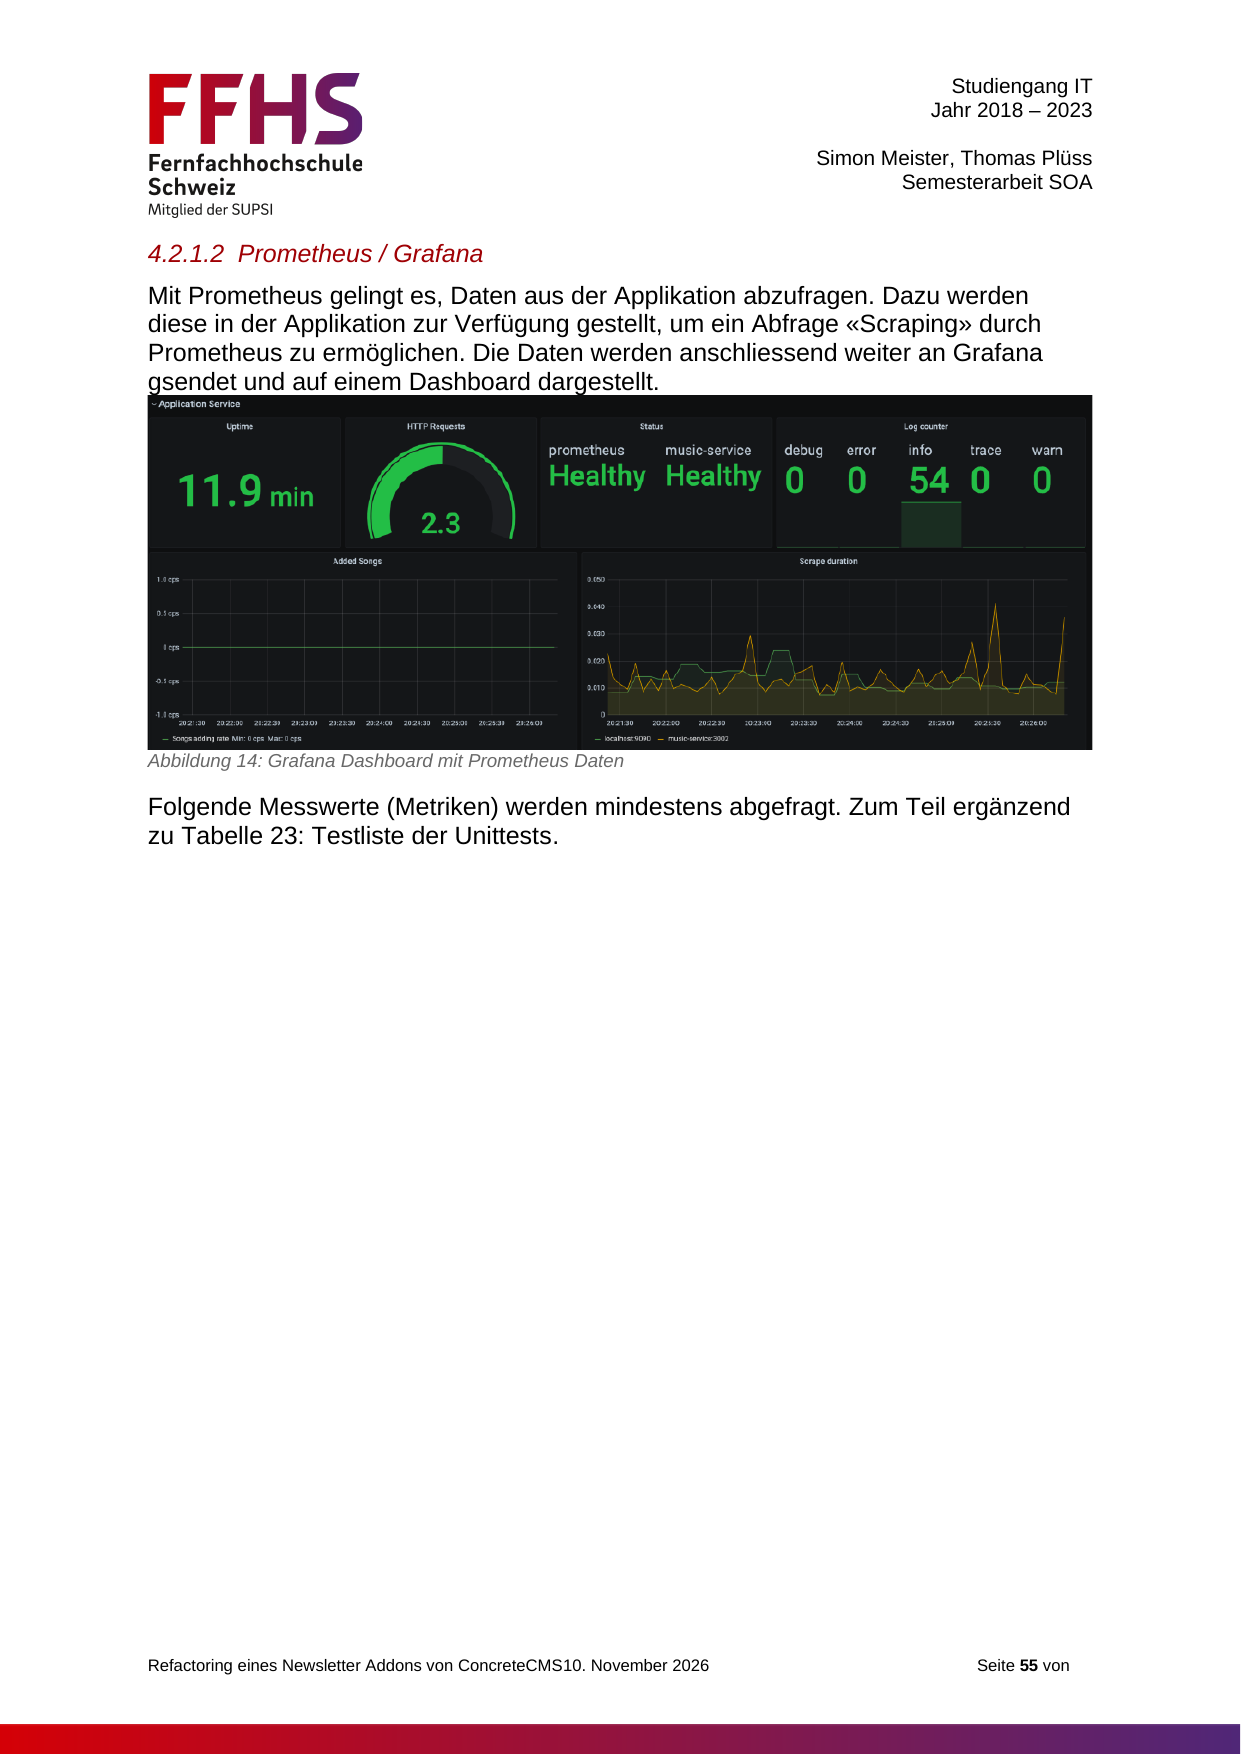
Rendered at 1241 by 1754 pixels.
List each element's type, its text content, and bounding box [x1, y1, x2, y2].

text Folgende Messwerte (Metriken) werden mindestens abgefragt. Zum Teil ergänzend zu Tabelle 23: Testliste der Unittests. [148, 792, 1092, 850]
picture [148, 73, 363, 218]
text Mit Prometheus gelingt es, Daten aus der Applikation abzufragen. Dazu werden diese in der Applikation zur Verfügung gestellt, um ein Abfrage «Scraping» durch Prometheus zu ermöglichen. Die Daten werden anschliessend weiter an Grafana gsendet und auf einem Dashboard dargestellt. [148, 281, 1092, 395]
picture [0, 1724, 1241, 1754]
subtitle Prometheus / Grafana [148, 239, 1092, 268]
picture [147, 395, 1093, 750]
